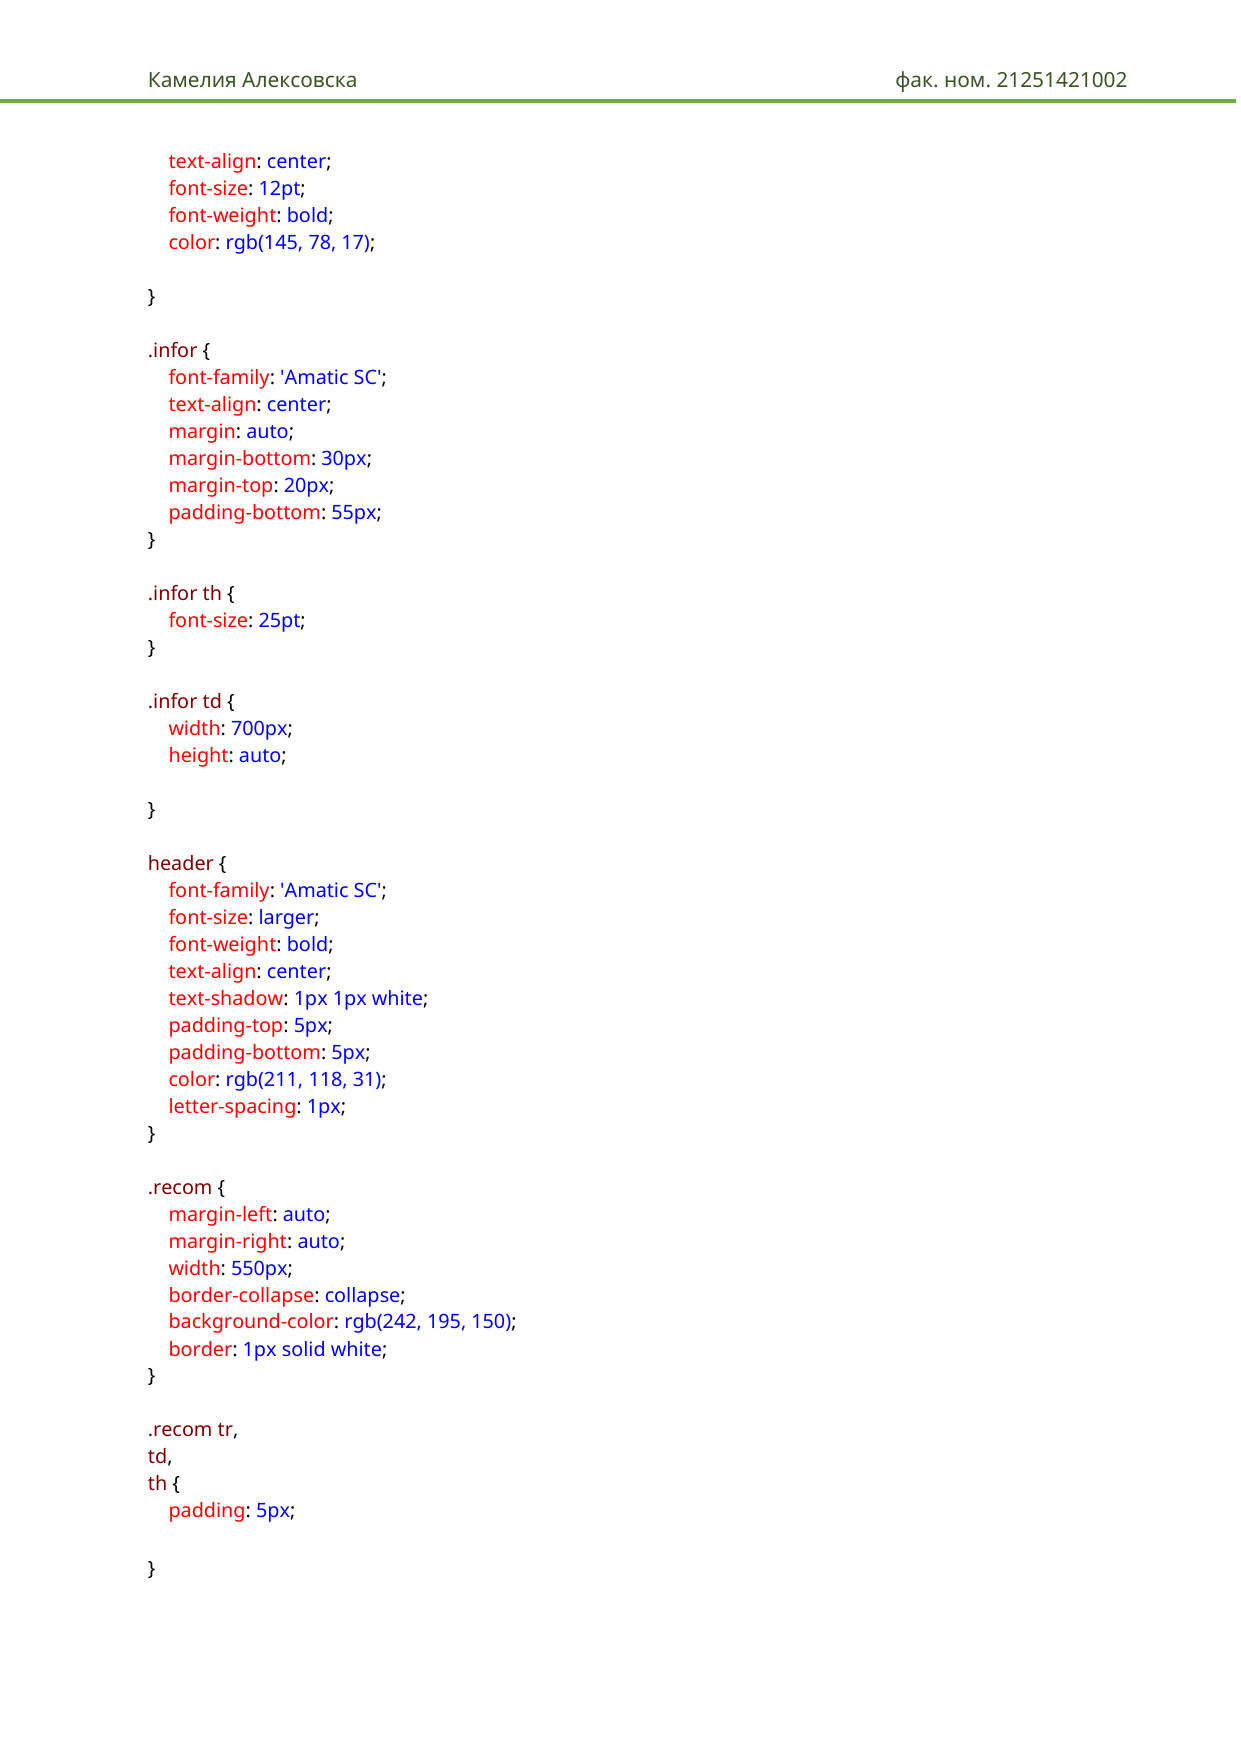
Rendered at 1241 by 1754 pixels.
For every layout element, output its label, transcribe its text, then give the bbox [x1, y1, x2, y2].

text padding: 5px; [148, 1497, 1122, 1524]
text font-weight: bold; [148, 202, 1122, 229]
text th { [148, 1470, 1122, 1497]
text margin-bottom: 30px; [148, 444, 1122, 471]
text padding-top: 5px; [148, 1011, 1122, 1038]
text text-align: center; [148, 957, 1122, 984]
text color: rgb(211, 118, 31); [148, 1065, 1122, 1092]
text } [148, 633, 1122, 660]
text padding-bottom: 55px; [148, 498, 1122, 525]
text .recom { [148, 1173, 1122, 1200]
text .infor { [148, 337, 1122, 363]
text .infor th { [148, 579, 1122, 606]
text margin-left: auto; [148, 1200, 1122, 1227]
text font-size: 12pt; [148, 175, 1122, 202]
text font-weight: bold; [148, 930, 1122, 957]
text letter-spacing: 1px; [148, 1092, 1122, 1119]
text } [148, 795, 1122, 822]
text font-size: 25pt; [148, 606, 1122, 633]
text header { [148, 849, 1122, 876]
text font-size: larger; [148, 903, 1122, 930]
text width: 550px; [148, 1254, 1122, 1281]
text padding-bottom: 5px; [148, 1038, 1122, 1065]
text td, [148, 1443, 1122, 1470]
text .infor td { [148, 687, 1122, 714]
text font-family: 'Amatic SC'; [148, 363, 1122, 391]
text margin: auto; [148, 417, 1122, 444]
text text-shadow: 1px 1px white; [148, 984, 1122, 1011]
text border-collapse: collapse; [148, 1281, 1122, 1308]
text } [148, 525, 1122, 552]
text height: auto; [148, 741, 1122, 768]
text border: 1px solid white; [148, 1335, 1122, 1362]
text font-family: 'Amatic SC'; [148, 876, 1122, 903]
text color: rgb(145, 78, 17); [148, 229, 1122, 256]
text width: 700px; [148, 714, 1122, 741]
text margin-right: auto; [148, 1227, 1122, 1254]
text text-align: center; [148, 148, 1122, 175]
text background-color: rgb(242, 195, 150); [148, 1308, 1122, 1335]
text } [148, 1554, 1122, 1581]
text } [148, 1119, 1122, 1146]
text } [148, 1362, 1122, 1389]
text text-align: center; [148, 391, 1122, 417]
text margin-top: 20px; [148, 471, 1122, 498]
text .recom tr, [148, 1416, 1122, 1443]
text } [148, 283, 1122, 309]
